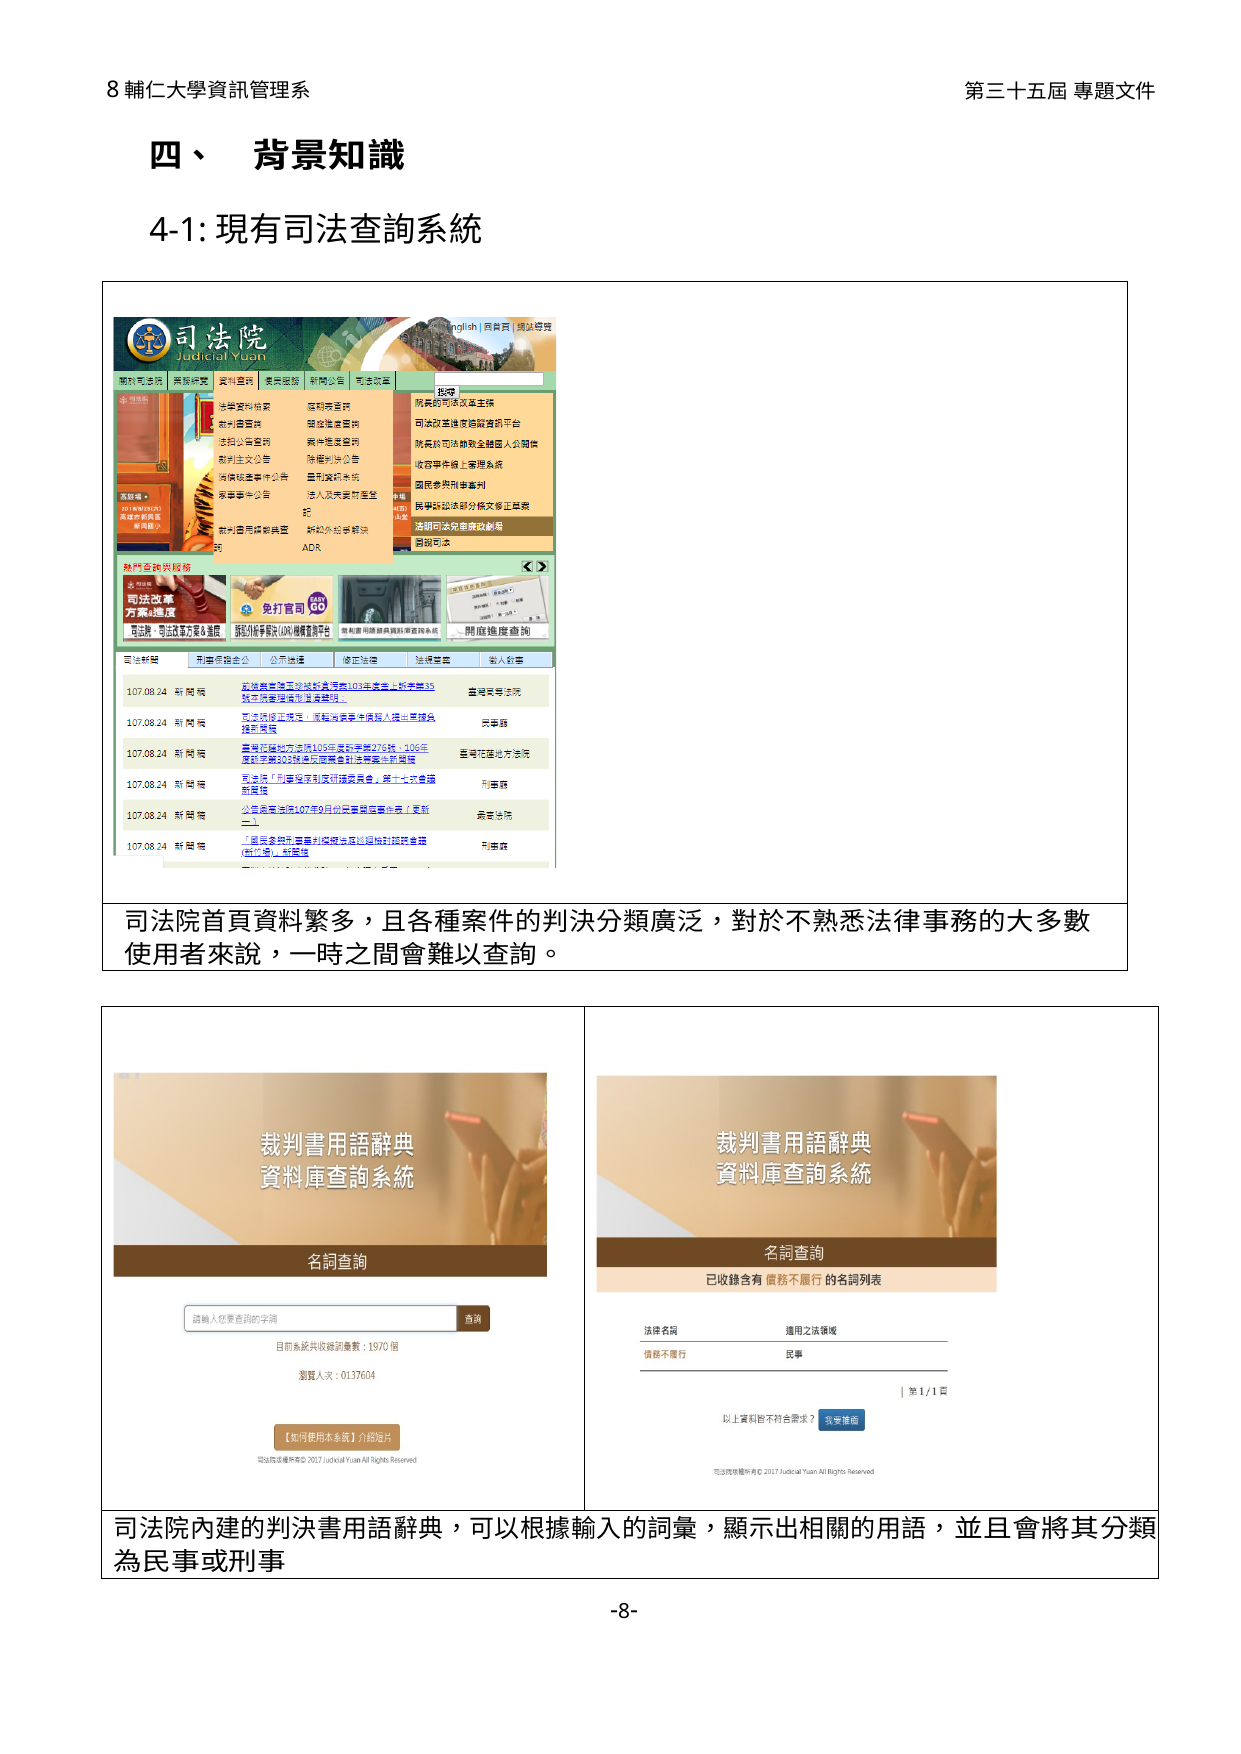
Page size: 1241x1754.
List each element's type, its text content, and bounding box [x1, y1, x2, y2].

subtitle 背景知識 [149, 129, 1159, 177]
table_header [102, 1007, 584, 1509]
text 4-1: 現有司法查詢系統 [102, 202, 1159, 251]
table_header [585, 1007, 1158, 1509]
table_cell 司法院首頁資料繁多，且各種案件的判決分類廣泛，對於不熟悉法律事務的大多數使用者來說，一時之間會難以查詢。 [103, 904, 1127, 970]
picture [113, 1041, 547, 1464]
picture [113, 317, 557, 868]
table_cell 司法院內建的判決書用語辭典，可以根據輸入的詞彙，顯示出相關的用語，並且會將其分類為民事或刑事 [102, 1511, 1158, 1577]
table_header [103, 282, 1127, 902]
picture [596, 1041, 997, 1476]
